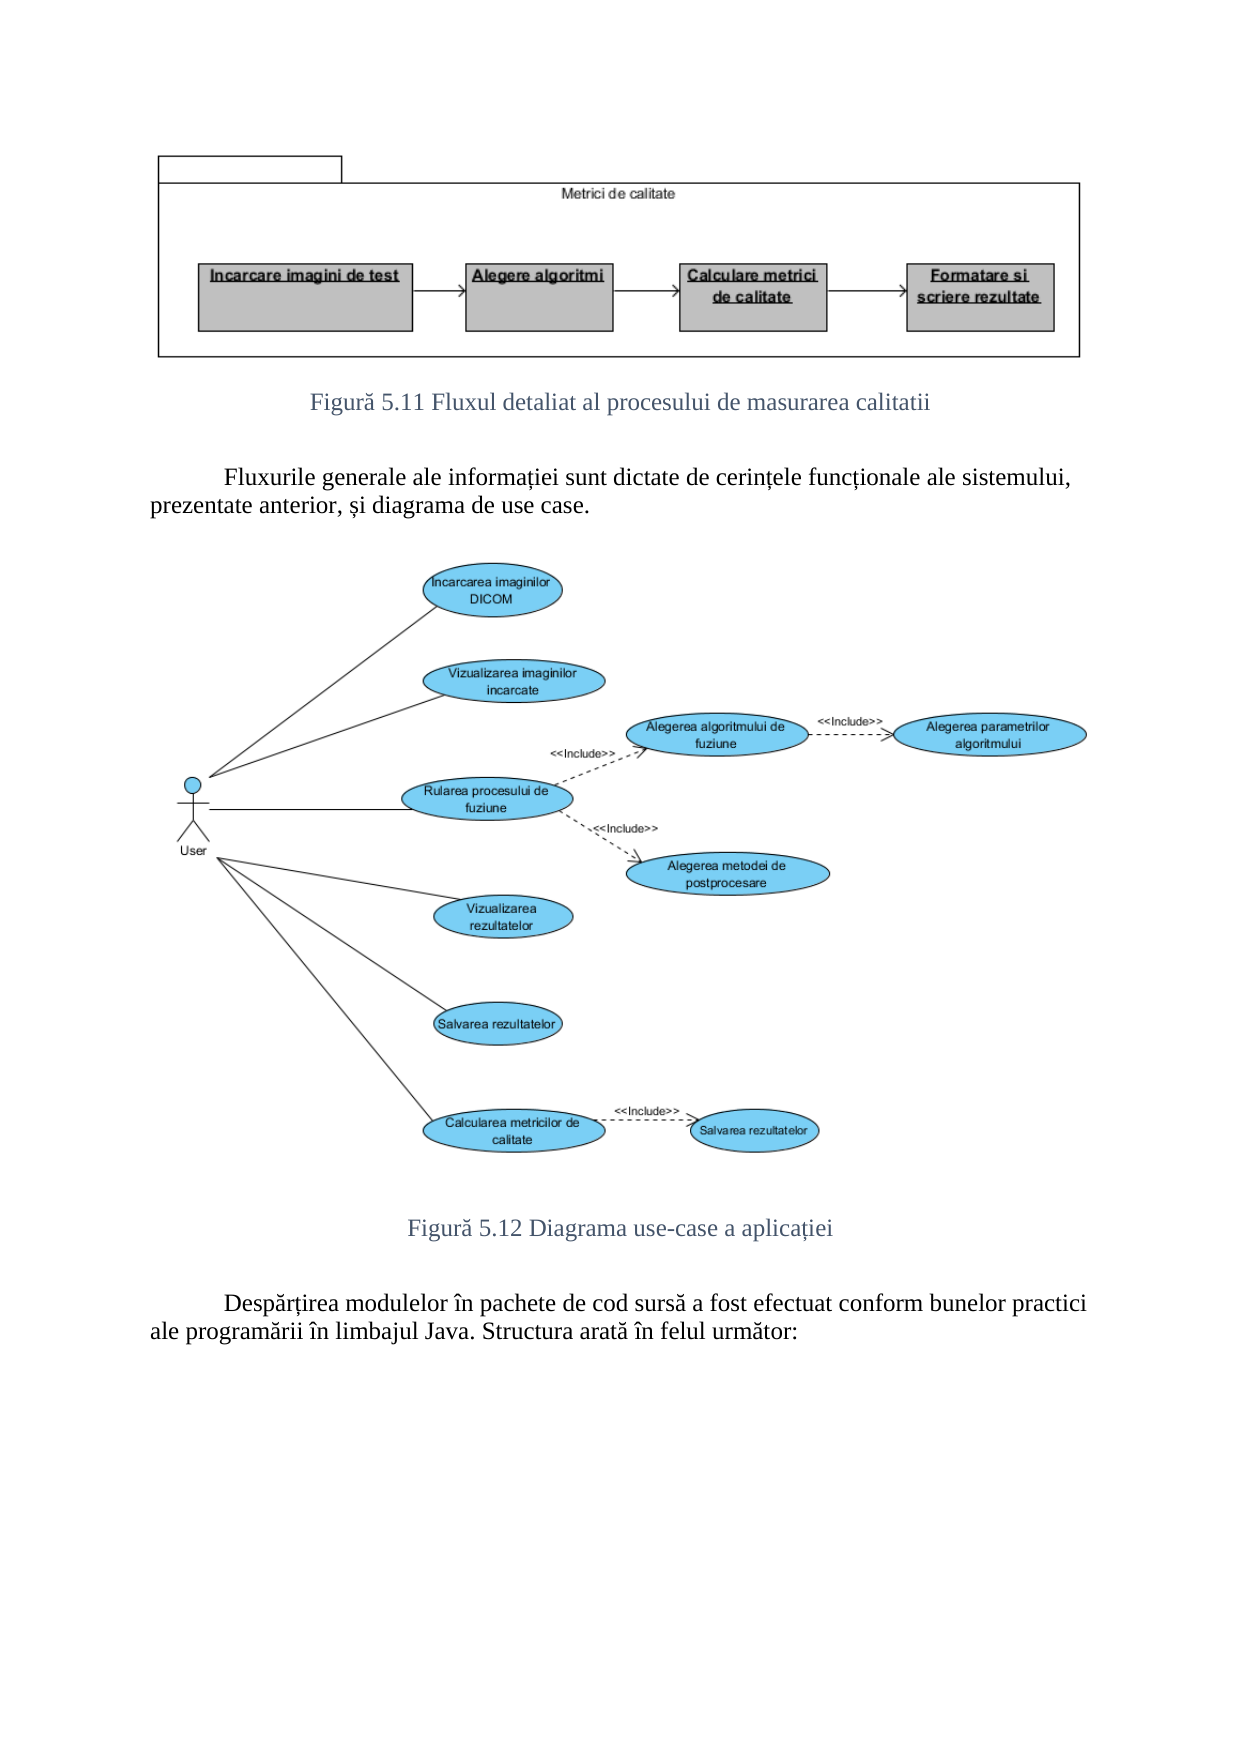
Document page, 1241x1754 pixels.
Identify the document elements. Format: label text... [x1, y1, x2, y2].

picture [150, 536, 1120, 1188]
text Fluxurile generale ale informației sunt dictate de cerințele funcționale ale sistemului, prezentate anterior, și diagrama de use case. [150, 462, 1090, 519]
picture [150, 150, 1091, 363]
text Despărțirea modulelor în pachete de cod sursă a fost efectuat conform bunelor practici ale programării în limbajul Java. Structura arată în felul următor: [150, 1288, 1090, 1345]
